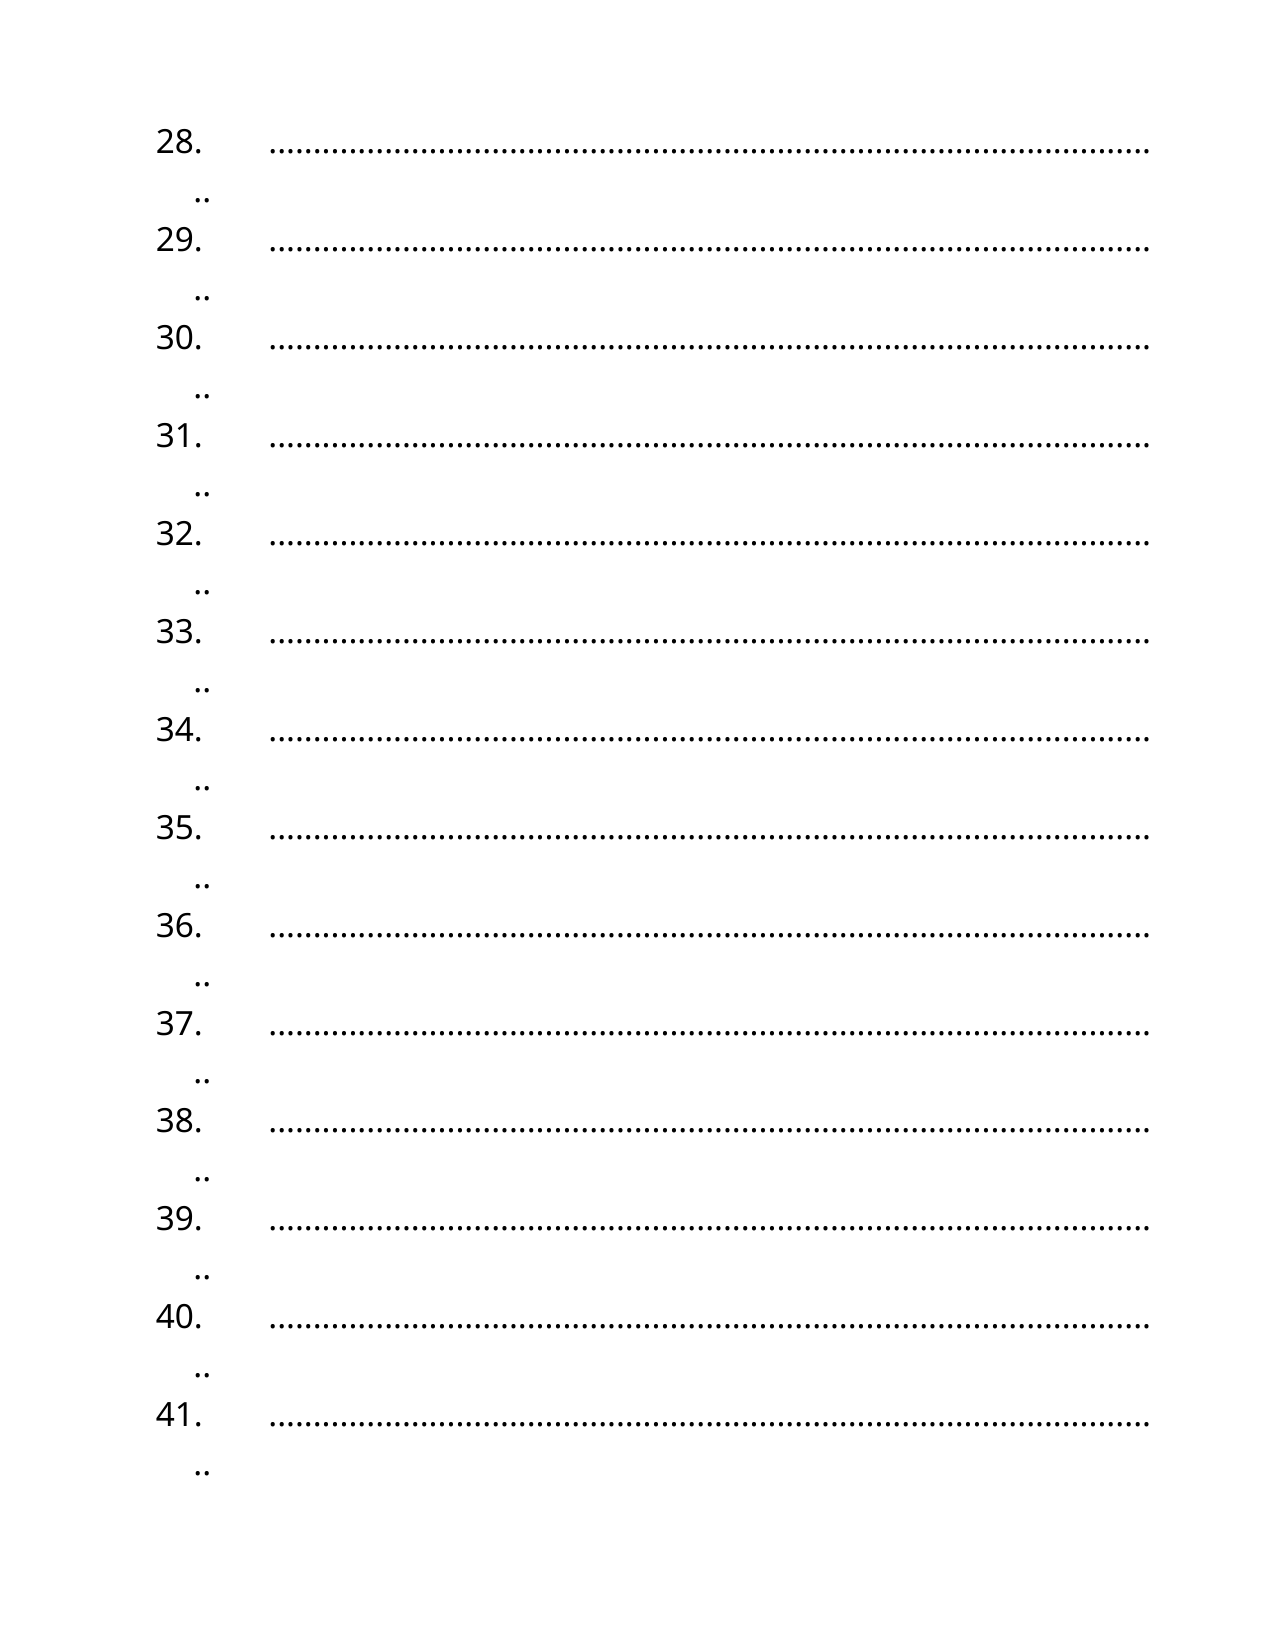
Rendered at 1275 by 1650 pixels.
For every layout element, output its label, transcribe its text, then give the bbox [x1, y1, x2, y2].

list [156, 216, 1157, 310]
list ..................................................................................................... [156, 314, 1157, 408]
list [156, 1391, 1157, 1485]
list ..................................................................................................... [156, 803, 1157, 898]
list ..................................................................................................... [156, 412, 1157, 506]
list ..................................................................................................... [156, 999, 1157, 1094]
list ..................................................................................................... [156, 510, 1157, 604]
list ..................................................................................................... [156, 901, 1157, 996]
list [156, 1293, 1157, 1387]
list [156, 118, 1157, 212]
list ..................................................................................................... [156, 608, 1157, 702]
list ..................................................................................................... [156, 1195, 1157, 1289]
list ..................................................................................................... [156, 1097, 1157, 1192]
list ..................................................................................................... [156, 706, 1157, 800]
